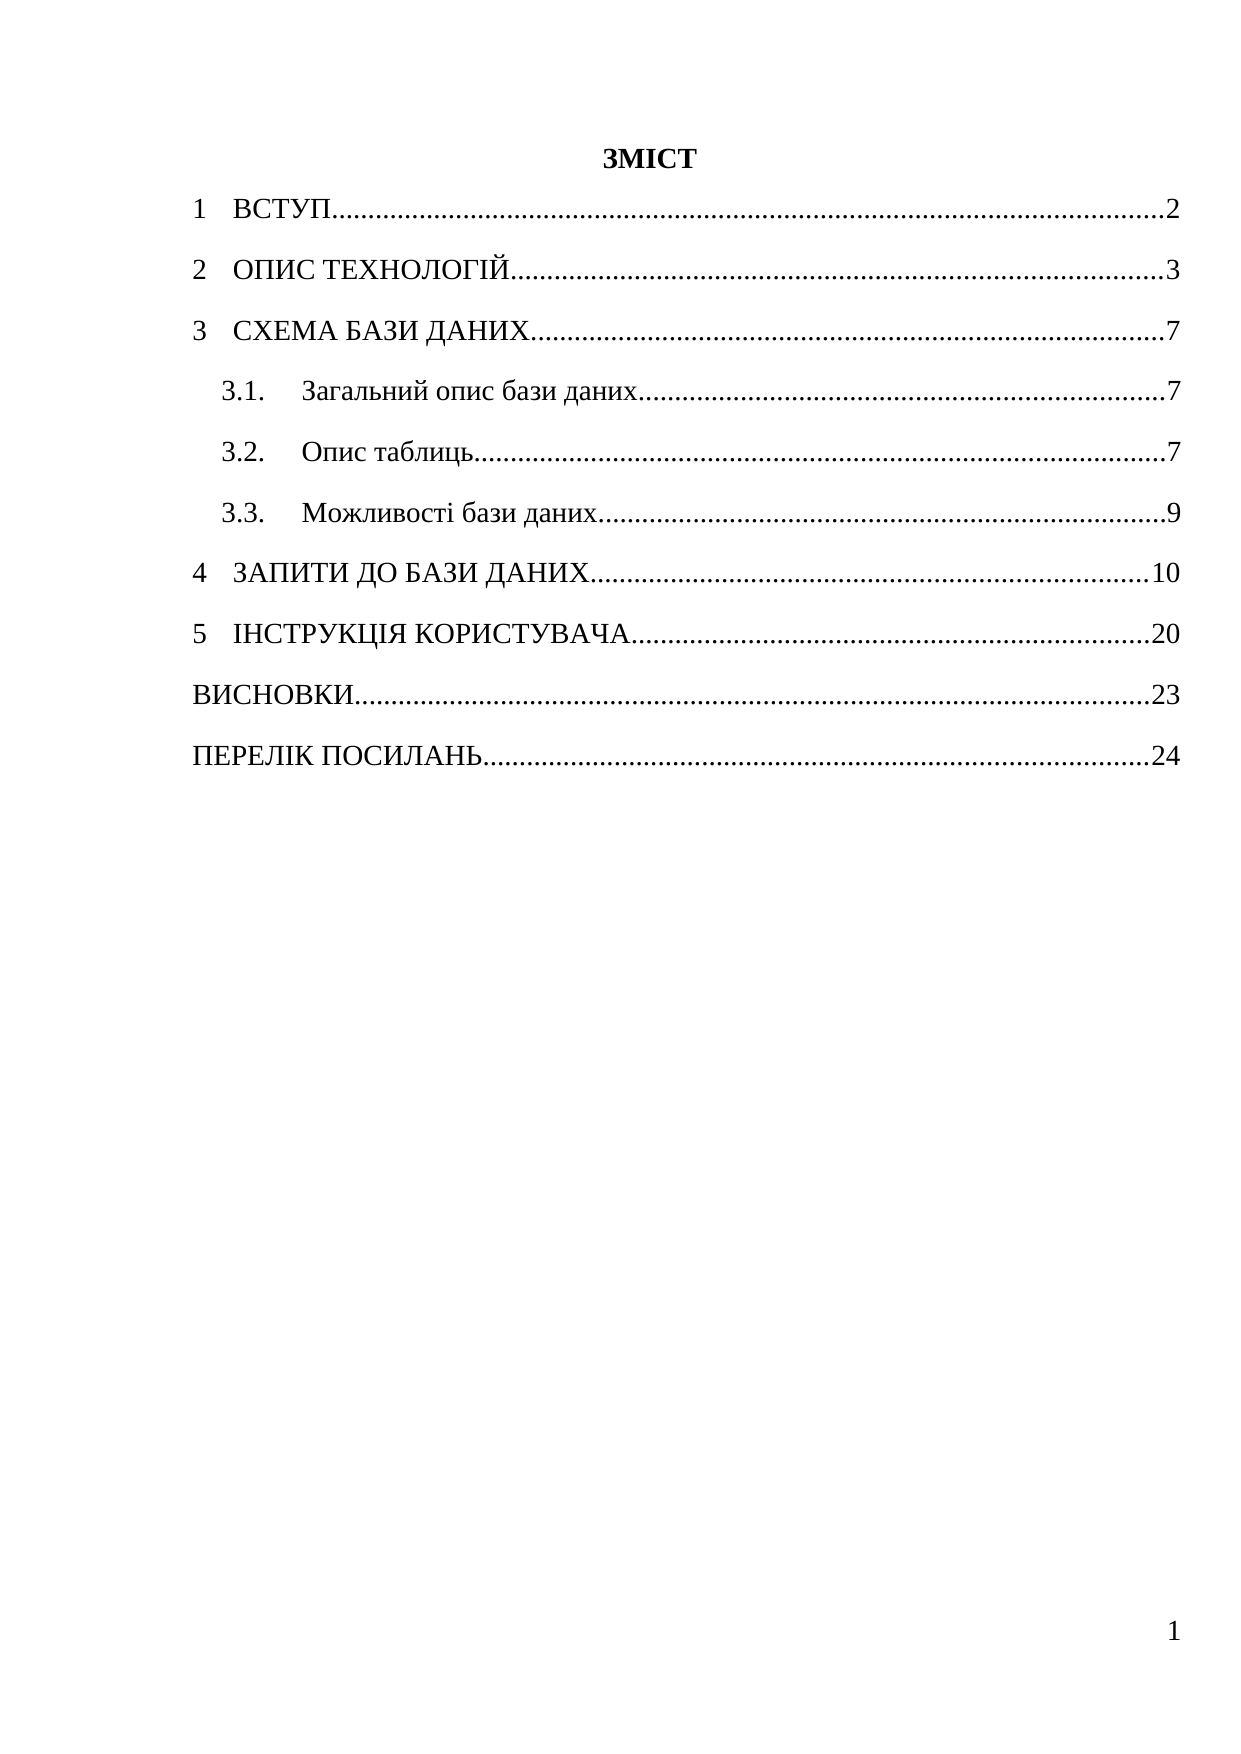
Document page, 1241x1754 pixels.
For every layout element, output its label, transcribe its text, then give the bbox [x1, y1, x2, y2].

text 3.3. Можливості бази даних 9 [147, 495, 1181, 528]
text Перелік посилань 24 [118, 738, 1181, 771]
text Висновки 23 [118, 677, 1181, 711]
text 3 СХЕМА БАЗИ ДАНИХ 7 [118, 313, 1181, 346]
text Зміст [118, 141, 1181, 174]
text 2 Опис технологій 3 [118, 252, 1181, 286]
text 3.1. Загальний опис бази даних 7 [147, 373, 1181, 407]
text 3.2. Опис таблиць 7 [147, 434, 1181, 468]
text 1 Вступ 2 [118, 191, 1181, 225]
text 4 Запити до бази даних 10 [118, 556, 1181, 589]
text 5 Інструкція користувача 20 [118, 616, 1181, 650]
